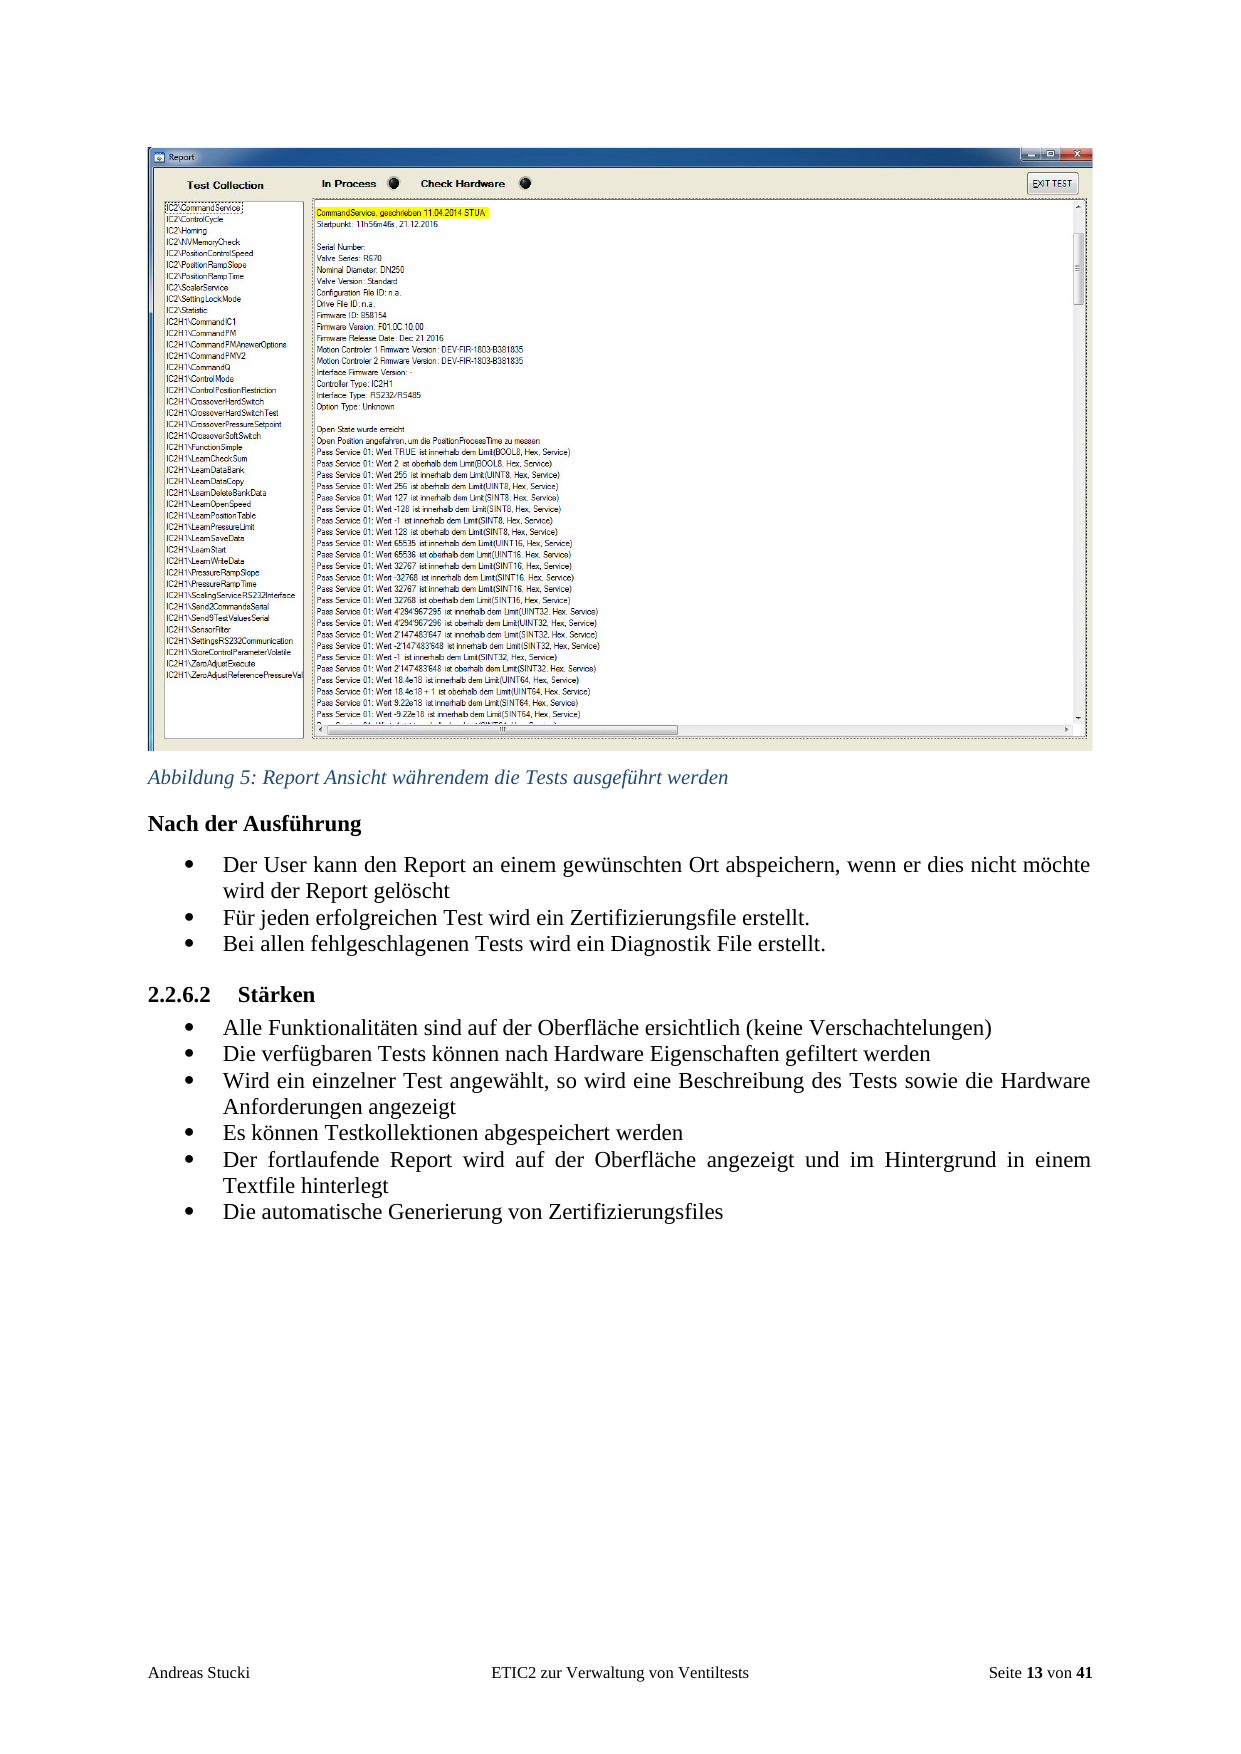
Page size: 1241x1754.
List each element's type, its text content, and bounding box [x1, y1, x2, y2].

text Abbildung 5: Report Ansicht währendem die Tests ausgeführt werden [148, 765, 1092, 789]
list Die automatische Generierung von Zertifizierungsfiles [185, 1198, 1092, 1225]
list Es können Testkollektionen abgespeichert werden [185, 1119, 1092, 1146]
list Wird ein einzelner Test angewählt, so wird eine Beschreibung des Tests sowie die Hardware Anforderungen angezeigt [185, 1067, 1092, 1119]
list Alle Funktionalitäten sind auf der Oberfläche ersichtlich (keine Verschachtelungen) [185, 1014, 1092, 1040]
list Für jeden erfolgreichen Test wird ein Zertifizierungsfile erstellt. [185, 904, 1092, 930]
list Bei allen fehlgeschlagenen Tests wird ein Diagnostik File erstellt. [185, 930, 1092, 956]
text Nach der Ausführung [148, 810, 1092, 836]
picture [147, 147, 1093, 751]
list Die verfügbaren Tests können nach Hardware Eigenschaften gefiltert werden [185, 1040, 1092, 1067]
list Der fortlaufende Report wird auf der Oberfläche angezeigt und im Hintergrund in einem Textfile hinterlegt [185, 1146, 1092, 1198]
list Der User kann den Report an einem gewünschten Ort abspeichern, wenn er dies nicht möchte wird der Report gelöscht [185, 851, 1092, 904]
subtitle Stärken [148, 981, 1092, 1008]
